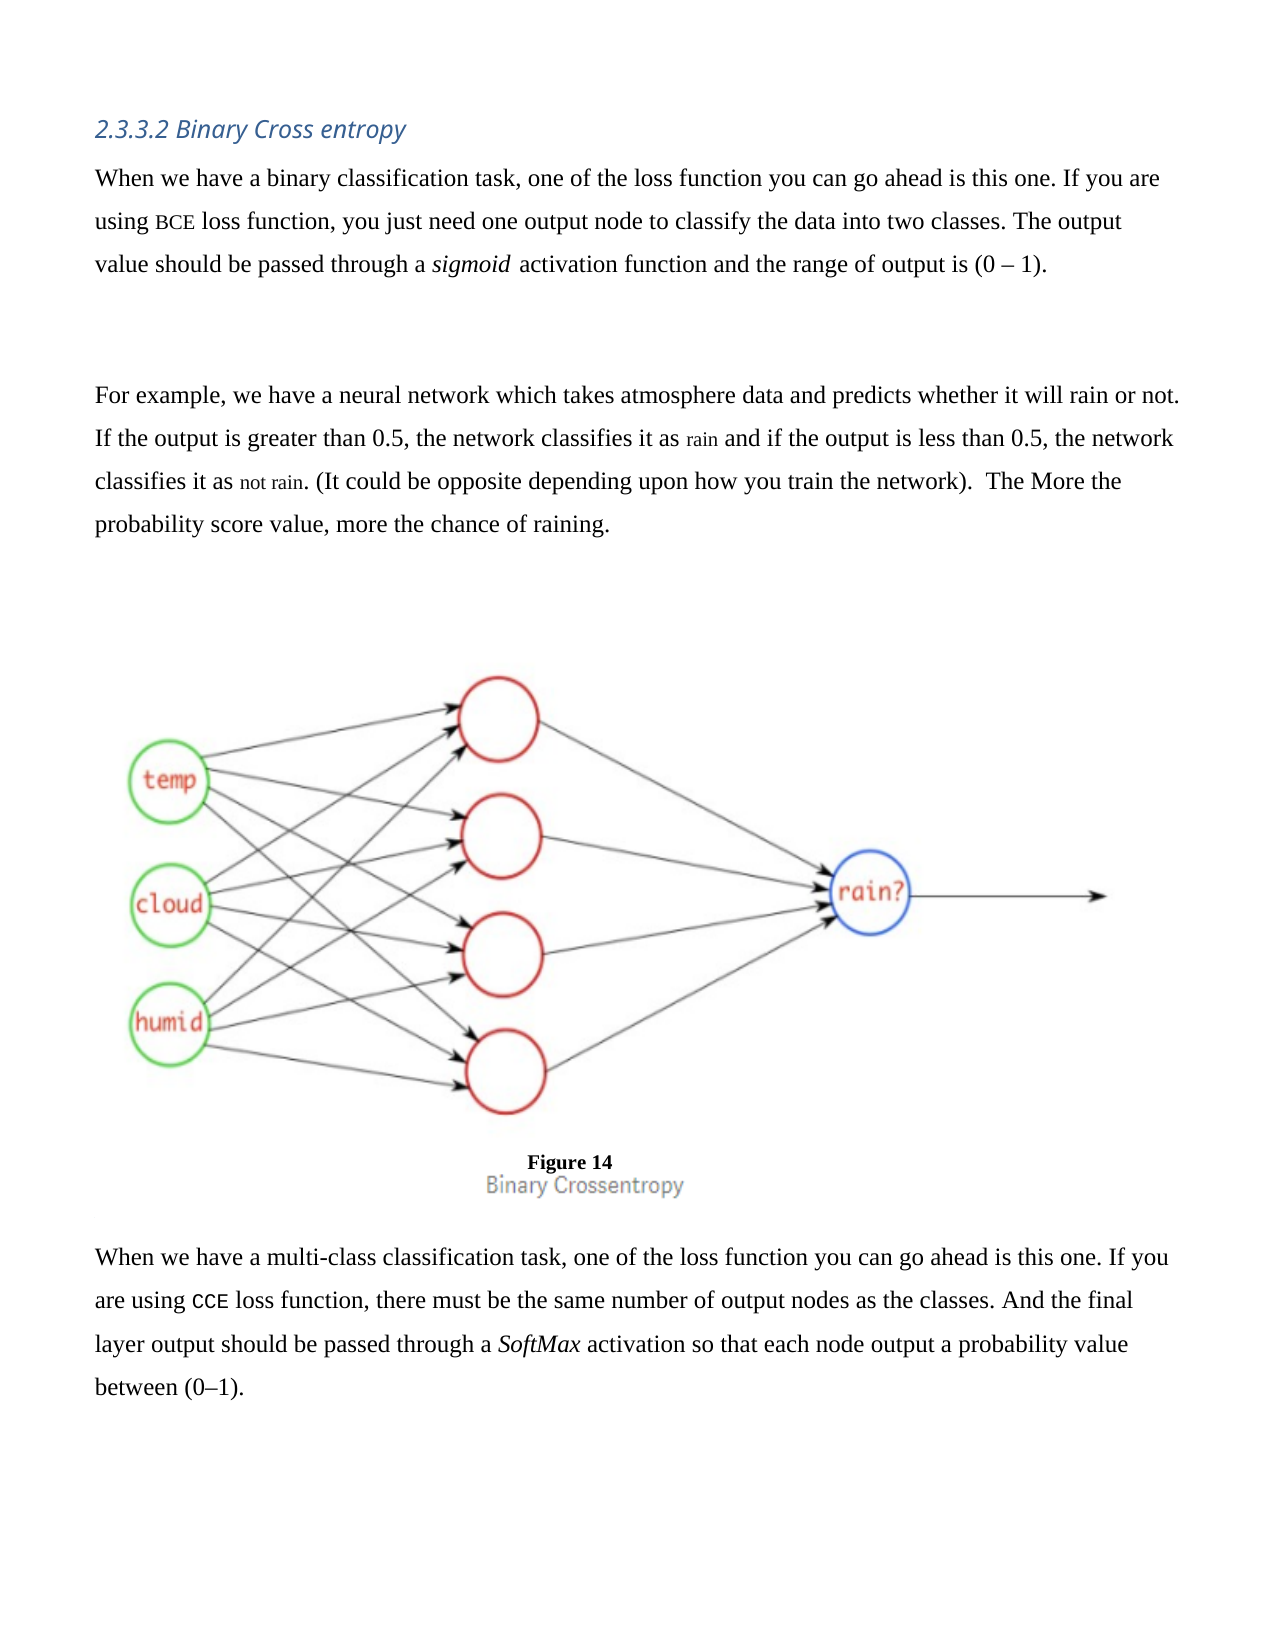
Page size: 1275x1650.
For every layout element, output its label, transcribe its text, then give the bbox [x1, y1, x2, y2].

picture [94, 651, 1147, 1229]
text For example, we have a neural network which takes atmosphere data and predicts whether it will rain or not. If the output is greater than 0.5, the network classifies it as rain and if the output is less than 0.5, the network classifies it as not rain. (It could be opposite depending upon how you train the network). The More the probability score value, more the chance of raining. [94, 380, 1181, 538]
text When we have a multi-class classification task, one of the loss function you can go ahead is this one. If you are using CCE loss function, there must be the same number of output nodes as the classes. And the final layer output should be passed through a SoftMax activation so that each node output a probability value between (0–1). [94, 1242, 1181, 1401]
text When we have a binary classification task, one of the loss function you can go ahead is this one. If you are using BCE loss function, you just need one output node to classify the data into two classes. The output value should be passed through a sigmoid activation function and the range of output is (0 – 1). [94, 163, 1181, 278]
subtitle 2.3.3.2 Binary Cross entropy [94, 112, 1181, 146]
